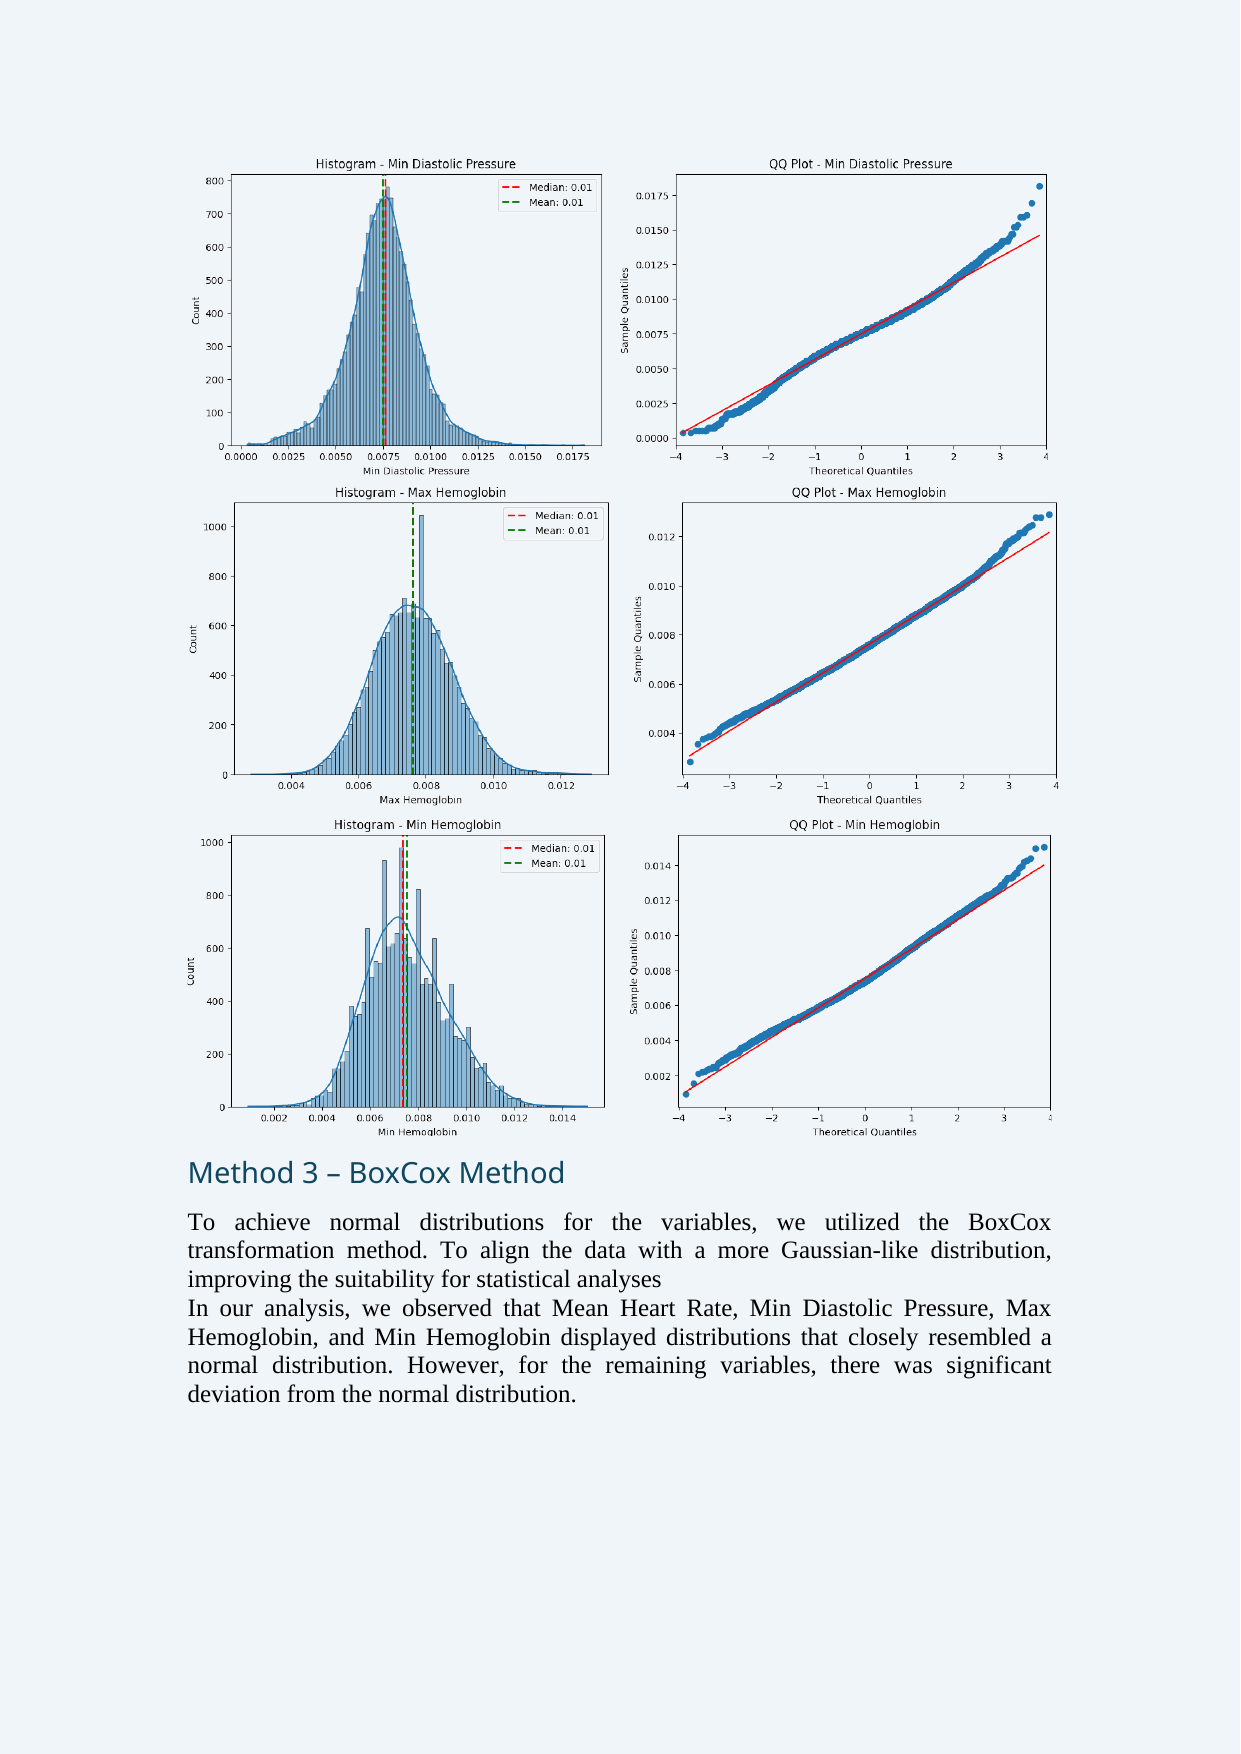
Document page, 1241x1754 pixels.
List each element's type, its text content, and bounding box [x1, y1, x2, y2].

text In our analysis, we observed that Mean Heart Rate, Min Diastolic Pressure, Max Hemoglobin, and Min Hemoglobin displayed distributions that closely resembled a normal distribution. However, for the remaining variables, there was significant deviation from the normal distribution. [187, 1293, 1053, 1408]
subtitle Method 3 – BoxCox Method [187, 1153, 1053, 1192]
text To achieve normal distributions for the variables, we utilized the BoxCox transformation method. To align the data with a more Gaussian-like distribution, improving the suitability for statistical analyses [187, 1207, 1053, 1293]
picture [187, 150, 1060, 1136]
